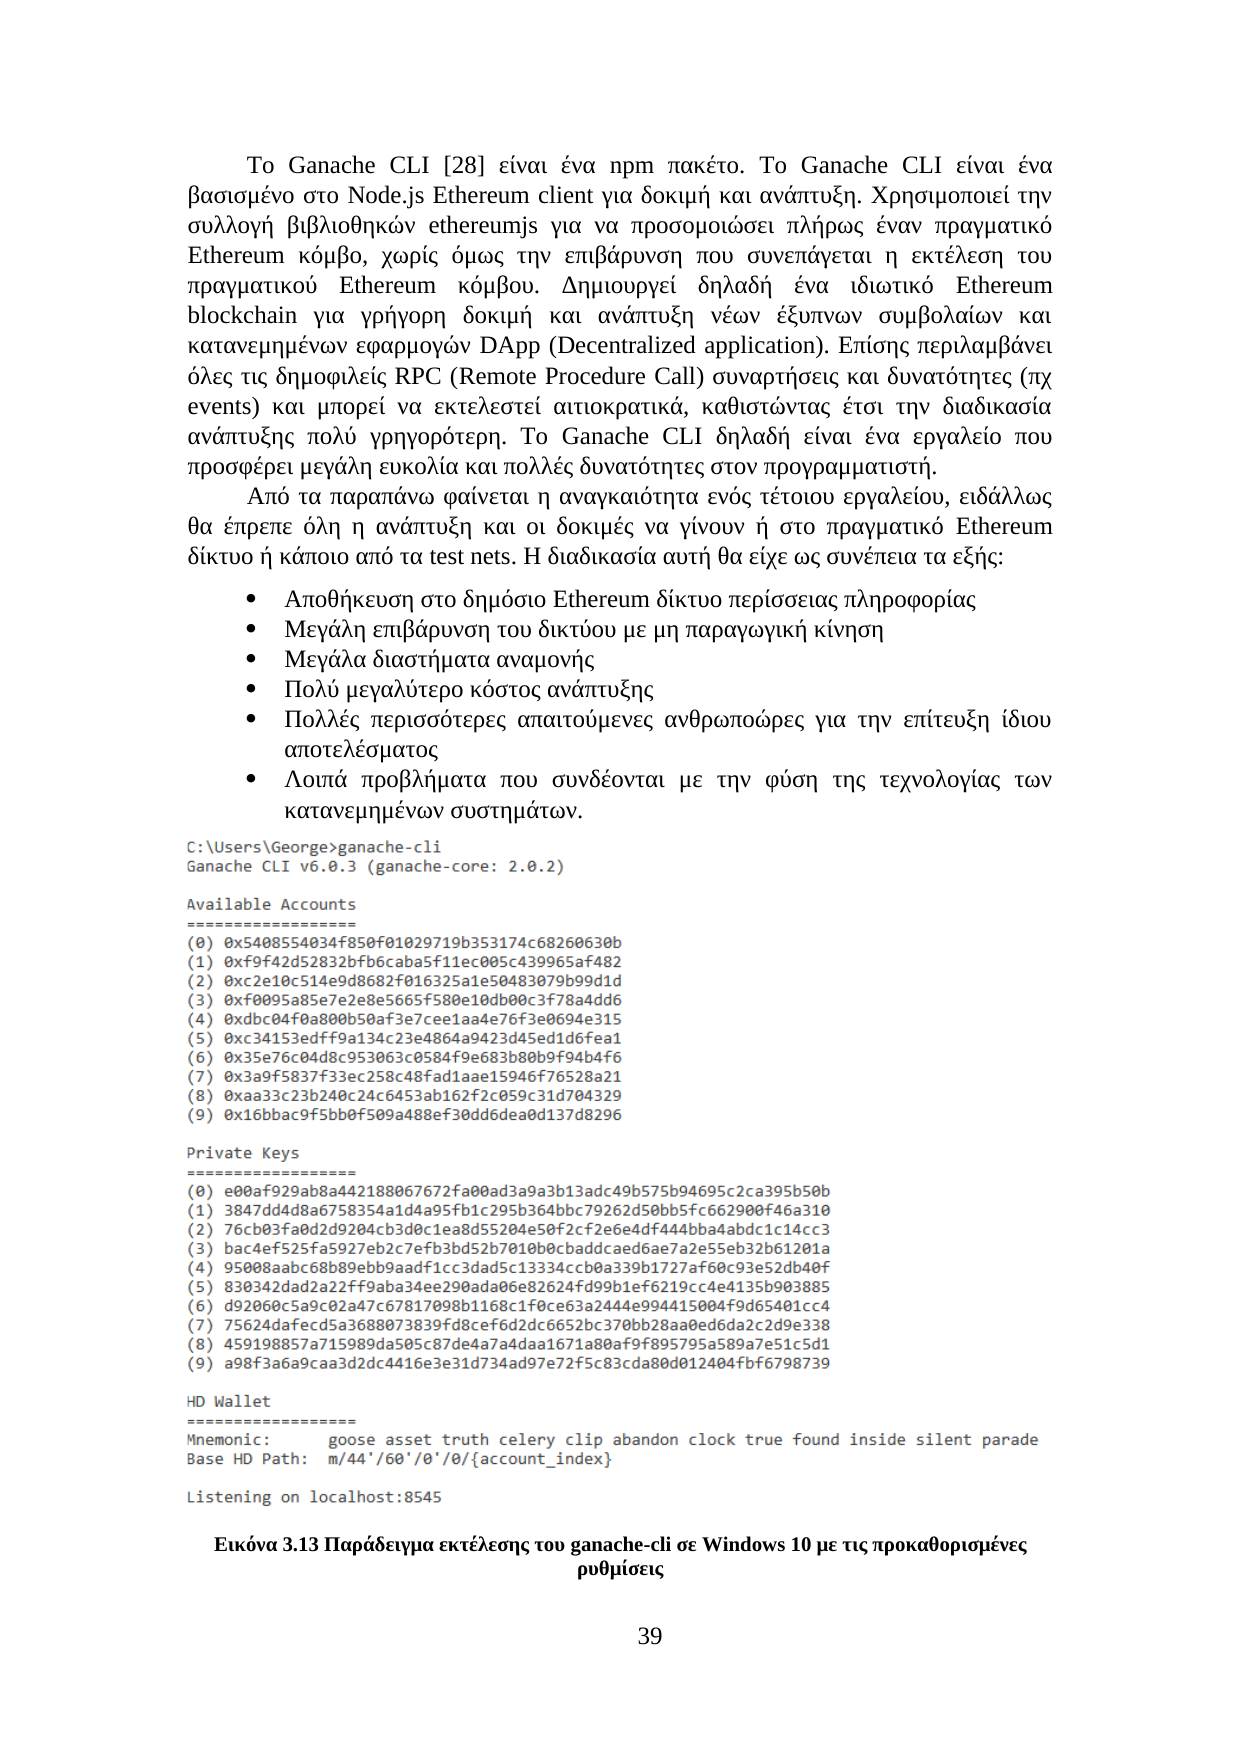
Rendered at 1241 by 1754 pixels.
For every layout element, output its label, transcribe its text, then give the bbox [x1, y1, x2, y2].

text Από τα παραπάνω φαίνεται η αναγκαιότητα ενός τέτοιου εργαλείου, ειδάλλως θα έπρεπε όλη η ανάπτυξη και οι δοκιμές να γίνουν ή στο πραγματικό Ethereum δίκτυο ή κάποιο από τα test nets. Η διαδικασία αυτή θα είχε ως συνέπεια τα εξής: [187, 481, 1053, 570]
list Μεγάλη επιβάρυνση του δικτύου με μη παραγωγική κίνηση [247, 614, 1053, 643]
list Πολλές περισσότερες απαιτούμενες ανθρωποώρες για την επίτευξη ίδιου αποτελέσματος [247, 704, 1053, 763]
list Μεγάλα διαστήματα αναμονής [247, 644, 1053, 673]
list Αποθήκευση στο δημόσιο Ethereum δίκτυο περίσσειας πληροφορίας [247, 584, 1053, 613]
text Το Ganache CLI είναι ένα npm πακέτο. To Ganache CLI είναι ένα βασισμένο στο Node.js Ethereum client για δοκιμή και ανάπτυξη. Χρησιμοποιεί την συλλογή βιβλιοθηκών ethereumjs για να προσομοιώσει πλήρως έναν πραγματικό Ethereum κόμβο, χωρίς όμως την επιβάρυνση που συνεπάγεται η εκτέλεση του πραγματικού Ethereum κόμβου. Δημιουργεί δηλαδή ένα ιδιωτικό Ethereum blockchain για γρήγορη δοκιμή και ανάπτυξη νέων έξυπνων συμβολαίων και κατανεμημένων εφαρμογών DApp (Decentralized application). Επίσης περιλαμβάνει όλες τις δημοφιλείς RPC (Remote Procedure Call) συναρτήσεις και δυνατότητες (πχ events) και μπορεί να εκτελεστεί αιτιοκρατικά, καθιστώντας έτσι την διαδικασία ανάπτυξης πολύ γρηγορότερη. Το Ganache CLI δηλαδή είναι ένα εργαλείο που προσφέρει μεγάλη ευκολία και πολλές δυνατότητες στον προγραμματιστή. [187, 150, 1053, 480]
list Πολύ μεγαλύτερο κόστος ανάπτυξης [247, 674, 1053, 703]
list Λοιπά προβλήματα που συνδέονται με την φύση της τεχνολογίας των κατανεμημένων συστημάτων. [247, 764, 1053, 823]
picture [187, 837, 1053, 1518]
